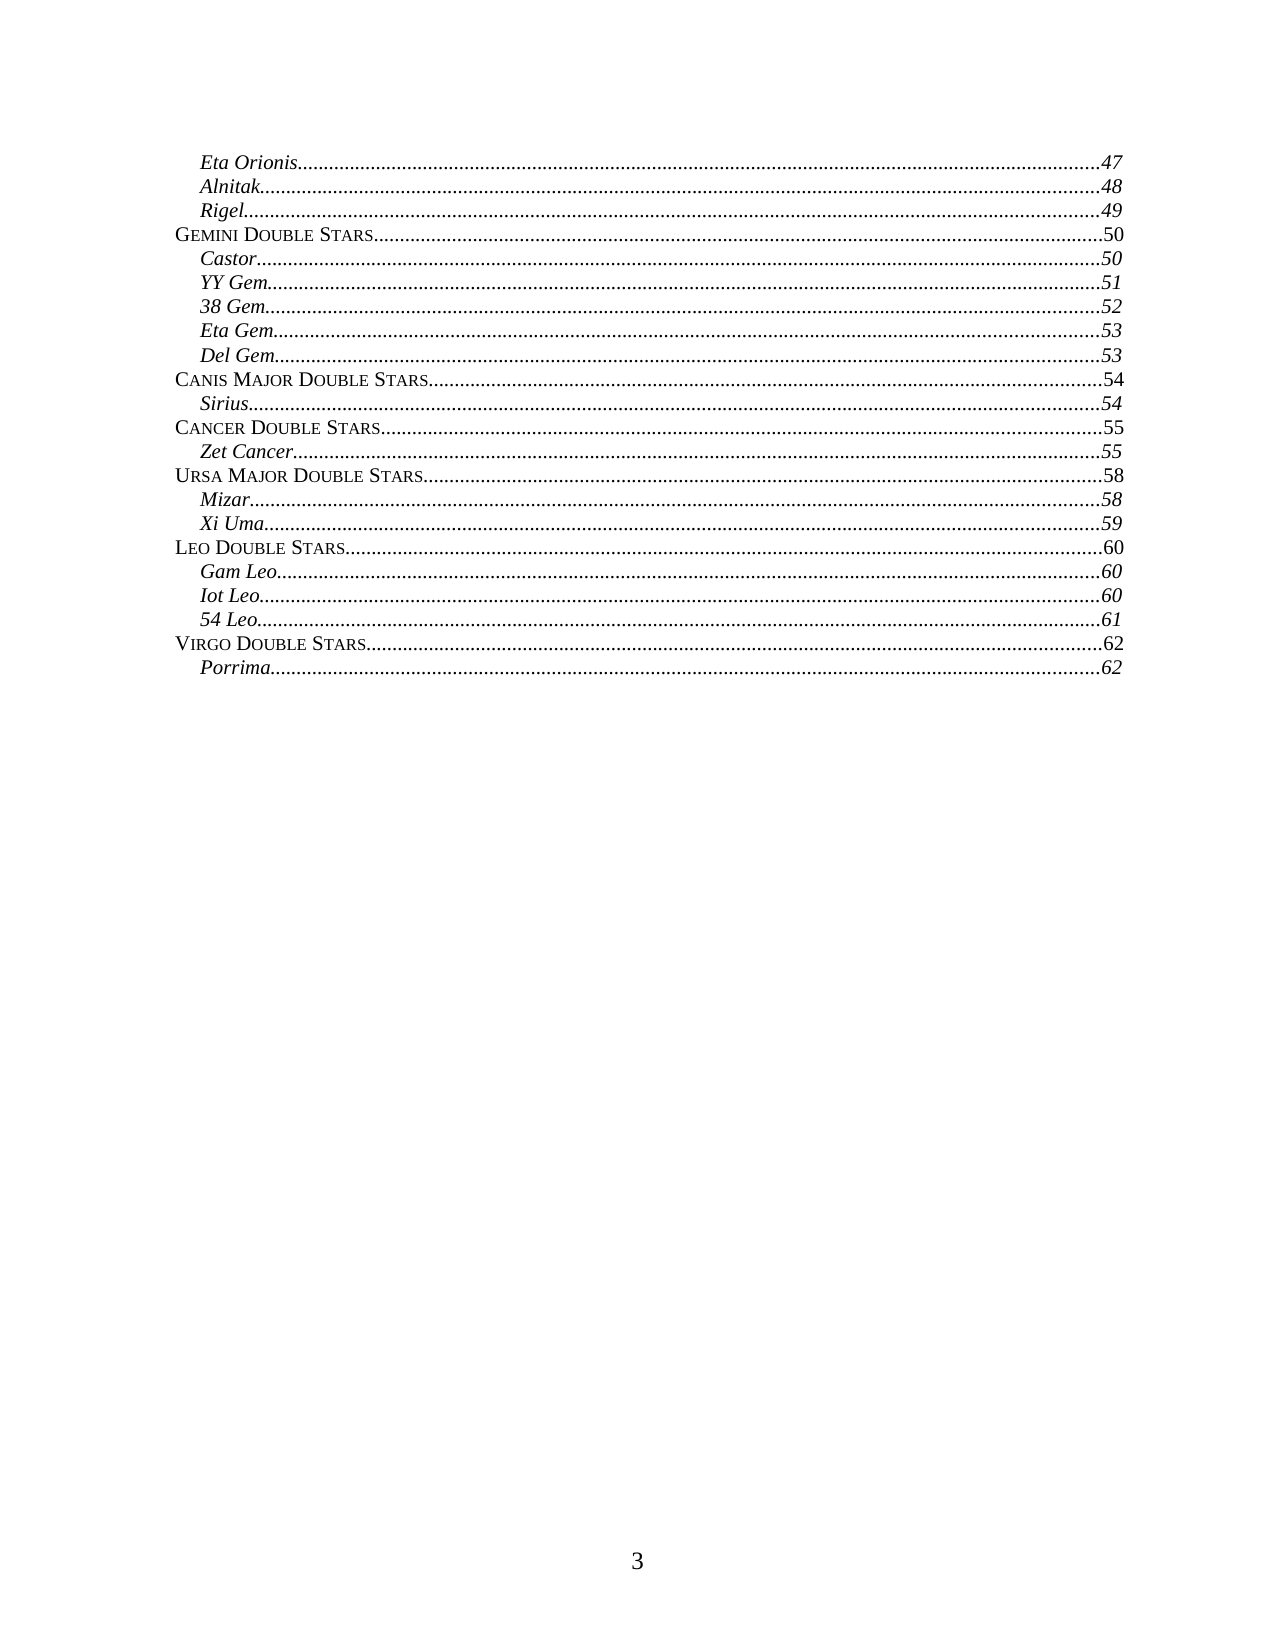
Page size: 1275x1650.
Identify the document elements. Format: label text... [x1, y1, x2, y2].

text Zet Cancer 55 [200, 439, 1125, 463]
text Castor 50 [200, 246, 1125, 270]
text Virgo Double Stars 62 [175, 631, 1125, 655]
text Ursa Major Double Stars 58 [175, 463, 1125, 487]
text Eta Orionis 47 [200, 150, 1125, 174]
text Porrima 62 [200, 655, 1125, 679]
text 54 Leo 61 [200, 607, 1125, 631]
text Mizar 58 [200, 487, 1125, 511]
text Eta Gem 53 [200, 318, 1125, 342]
text 38 Gem 52 [200, 294, 1125, 318]
text YY Gem 51 [200, 270, 1125, 294]
text Del Gem 53 [200, 342, 1125, 367]
text Gam Leo 60 [200, 559, 1125, 583]
text Alnitak 48 [200, 174, 1125, 198]
text Sirius 54 [200, 391, 1125, 415]
text Cancer Double Stars 55 [175, 415, 1125, 439]
text Iot Leo 60 [200, 583, 1125, 607]
text Gemini Double Stars 50 [175, 222, 1125, 246]
text Xi Uma 59 [200, 511, 1125, 535]
text Rigel 49 [200, 198, 1125, 222]
text Leo Double Stars 60 [175, 535, 1125, 559]
text Canis Major Double Stars 54 [175, 367, 1125, 391]
